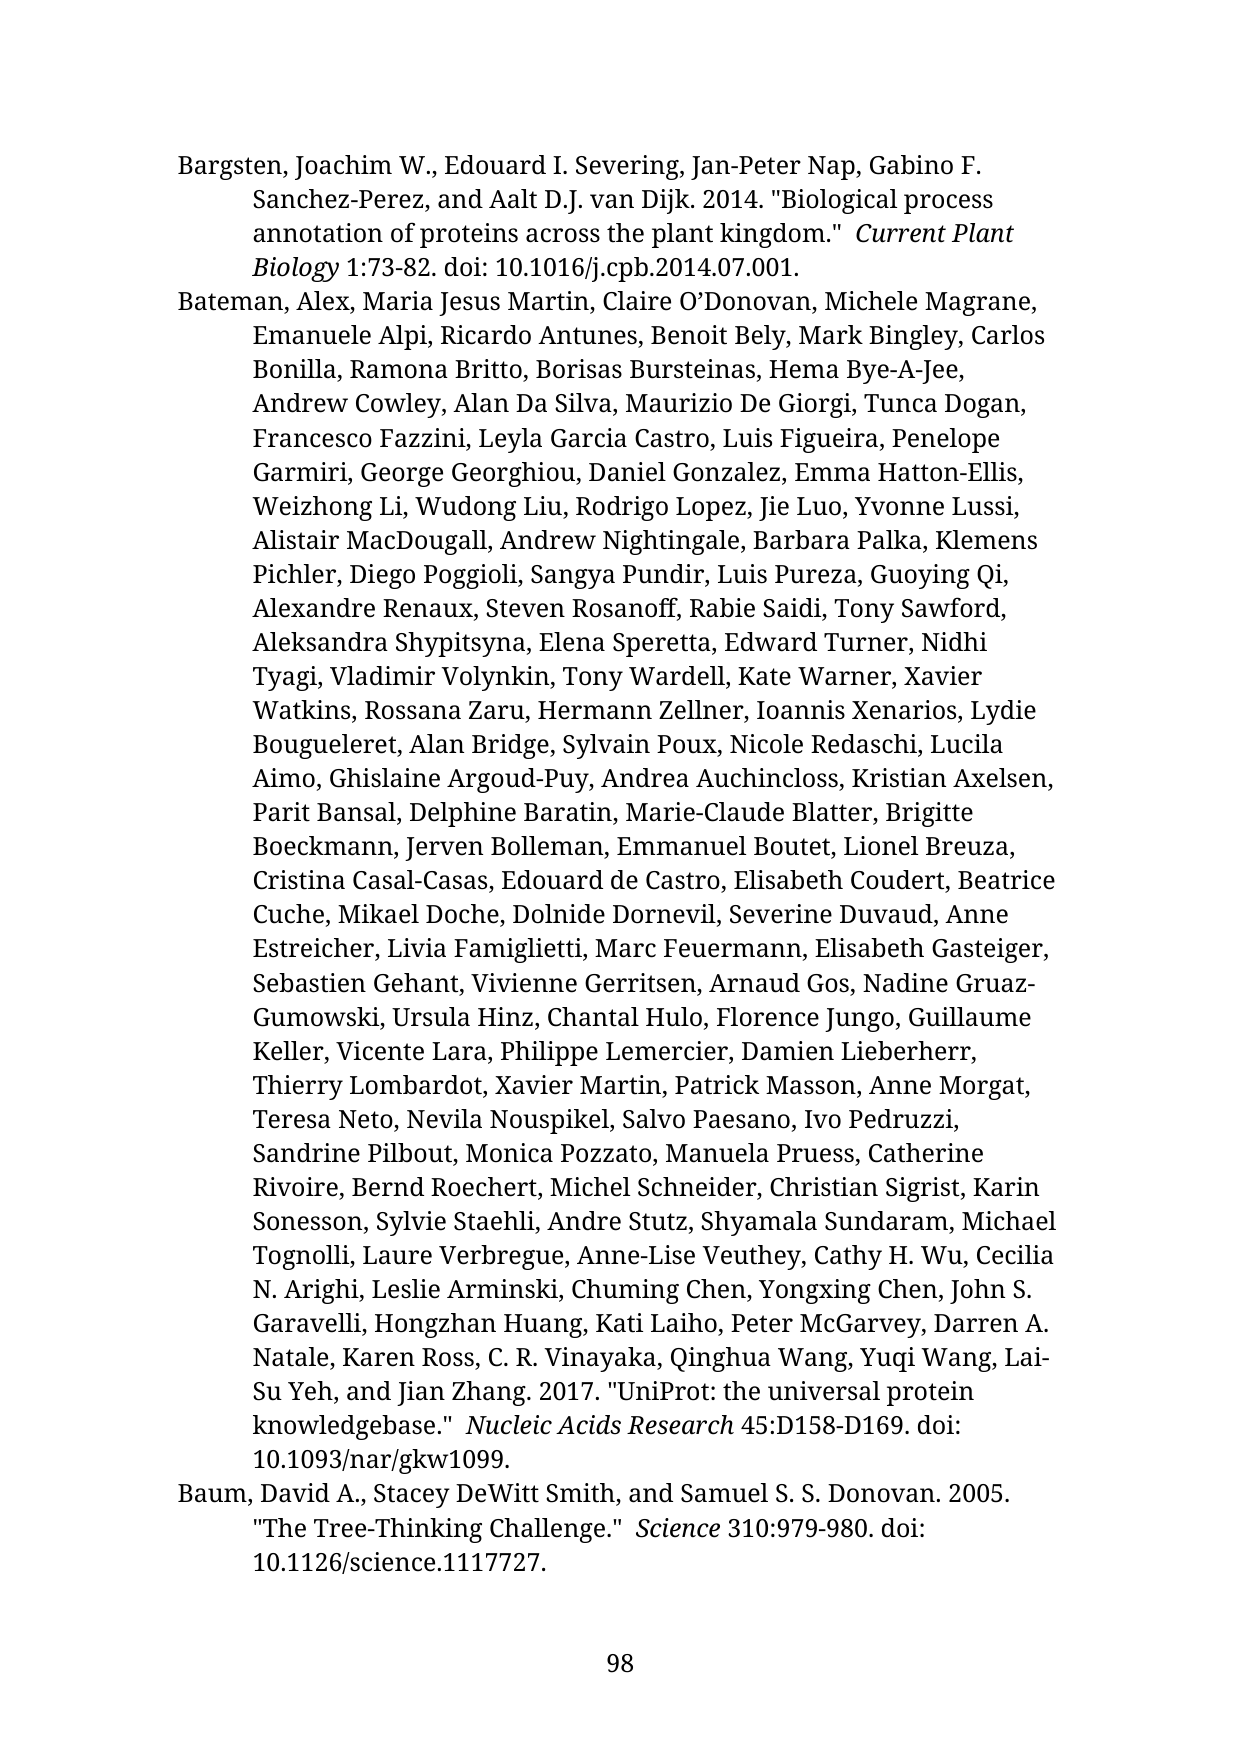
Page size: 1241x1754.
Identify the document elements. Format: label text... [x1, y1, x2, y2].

text Bateman, Alex, Maria Jesus Martin, Claire O’Donovan, Michele Magrane, Emanuele Alpi, Ricardo Antunes, Benoit Bely, Mark Bingley, Carlos Bonilla, Ramona Britto, Borisas Bursteinas, Hema Bye-A-Jee, Andrew Cowley, Alan Da Silva, Maurizio De Giorgi, Tunca Dogan, Francesco Fazzini, Leyla Garcia Castro, Luis Figueira, Penelope Garmiri, George Georghiou, Daniel Gonzalez, Emma Hatton-Ellis, Weizhong Li, Wudong Liu, Rodrigo Lopez, Jie Luo, Yvonne Lussi, Alistair MacDougall, Andrew Nightingale, Barbara Palka, Klemens Pichler, Diego Poggioli, Sangya Pundir, Luis Pureza, Guoying Qi, Alexandre Renaux, Steven Rosanoff, Rabie Saidi, Tony Sawford, Aleksandra Shypitsyna, Elena Speretta, Edward Turner, Nidhi Tyagi, Vladimir Volynkin, Tony Wardell, Kate Warner, Xavier Watkins, Rossana Zaru, Hermann Zellner, Ioannis Xenarios, Lydie Bougueleret, Alan Bridge, Sylvain Poux, Nicole Redaschi, Lucila Aimo, Ghislaine Argoud-Puy, Andrea Auchincloss, Kristian Axelsen, Parit Bansal, Delphine Baratin, Marie-Claude Blatter, Brigitte Boeckmann, Jerven Bolleman, Emmanuel Boutet, Lionel Breuza, Cristina Casal-Casas, Edouard de Castro, Elisabeth Coudert, Beatrice Cuche, Mikael Doche, Dolnide Dornevil, Severine Duvaud, Anne Estreicher, Livia Famiglietti, Marc Feuermann, Elisabeth Gasteiger, Sebastien Gehant, Vivienne Gerritsen, Arnaud Gos, Nadine Gruaz-Gumowski, Ursula Hinz, Chantal Hulo, Florence Jungo, Guillaume Keller, Vicente Lara, Philippe Lemercier, Damien Lieberherr, Thierry Lombardot, Xavier Martin, Patrick Masson, Anne Morgat, Teresa Neto, Nevila Nouspikel, Salvo Paesano, Ivo Pedruzzi, Sandrine Pilbout, Monica Pozzato, Manuela Pruess, Catherine Rivoire, Bernd Roechert, Michel Schneider, Christian Sigrist, Karin Sonesson, Sylvie Staehli, Andre Stutz, Shyamala Sundaram, Michael Tognolli, Laure Verbregue, Anne-Lise Veuthey, Cathy H. Wu, Cecilia N. Arighi, Leslie Arminski, Chuming Chen, Yongxing Chen, John S. Garavelli, Hongzhan Huang, Kati Laiho, Peter McGarvey, Darren A. Natale, Karen Ross, C. R. Vinayaka, Qinghua Wang, Yuqi Wang, Lai-Su Yeh, and Jian Zhang. 2017. "UniProt: the universal protein knowledgebase." Nucleic Acids Research 45:D158-D169. doi: 10.1093/nar/gkw1099. [177, 284, 1063, 1476]
text Bargsten, Joachim W., Edouard I. Severing, Jan-Peter Nap, Gabino F. Sanchez-Perez, and Aalt D.J. van Dijk. 2014. "Biological process annotation of proteins across the plant kingdom." Current Plant Biology 1:73-82. doi: 10.1016/j.cpb.2014.07.001. [177, 148, 1063, 284]
text Baum, David A., Stacey DeWitt Smith, and Samuel S. S. Donovan. 2005. "The Tree-Thinking Challenge." Science 310:979-980. doi: 10.1126/science.1117727. [177, 1476, 1063, 1578]
